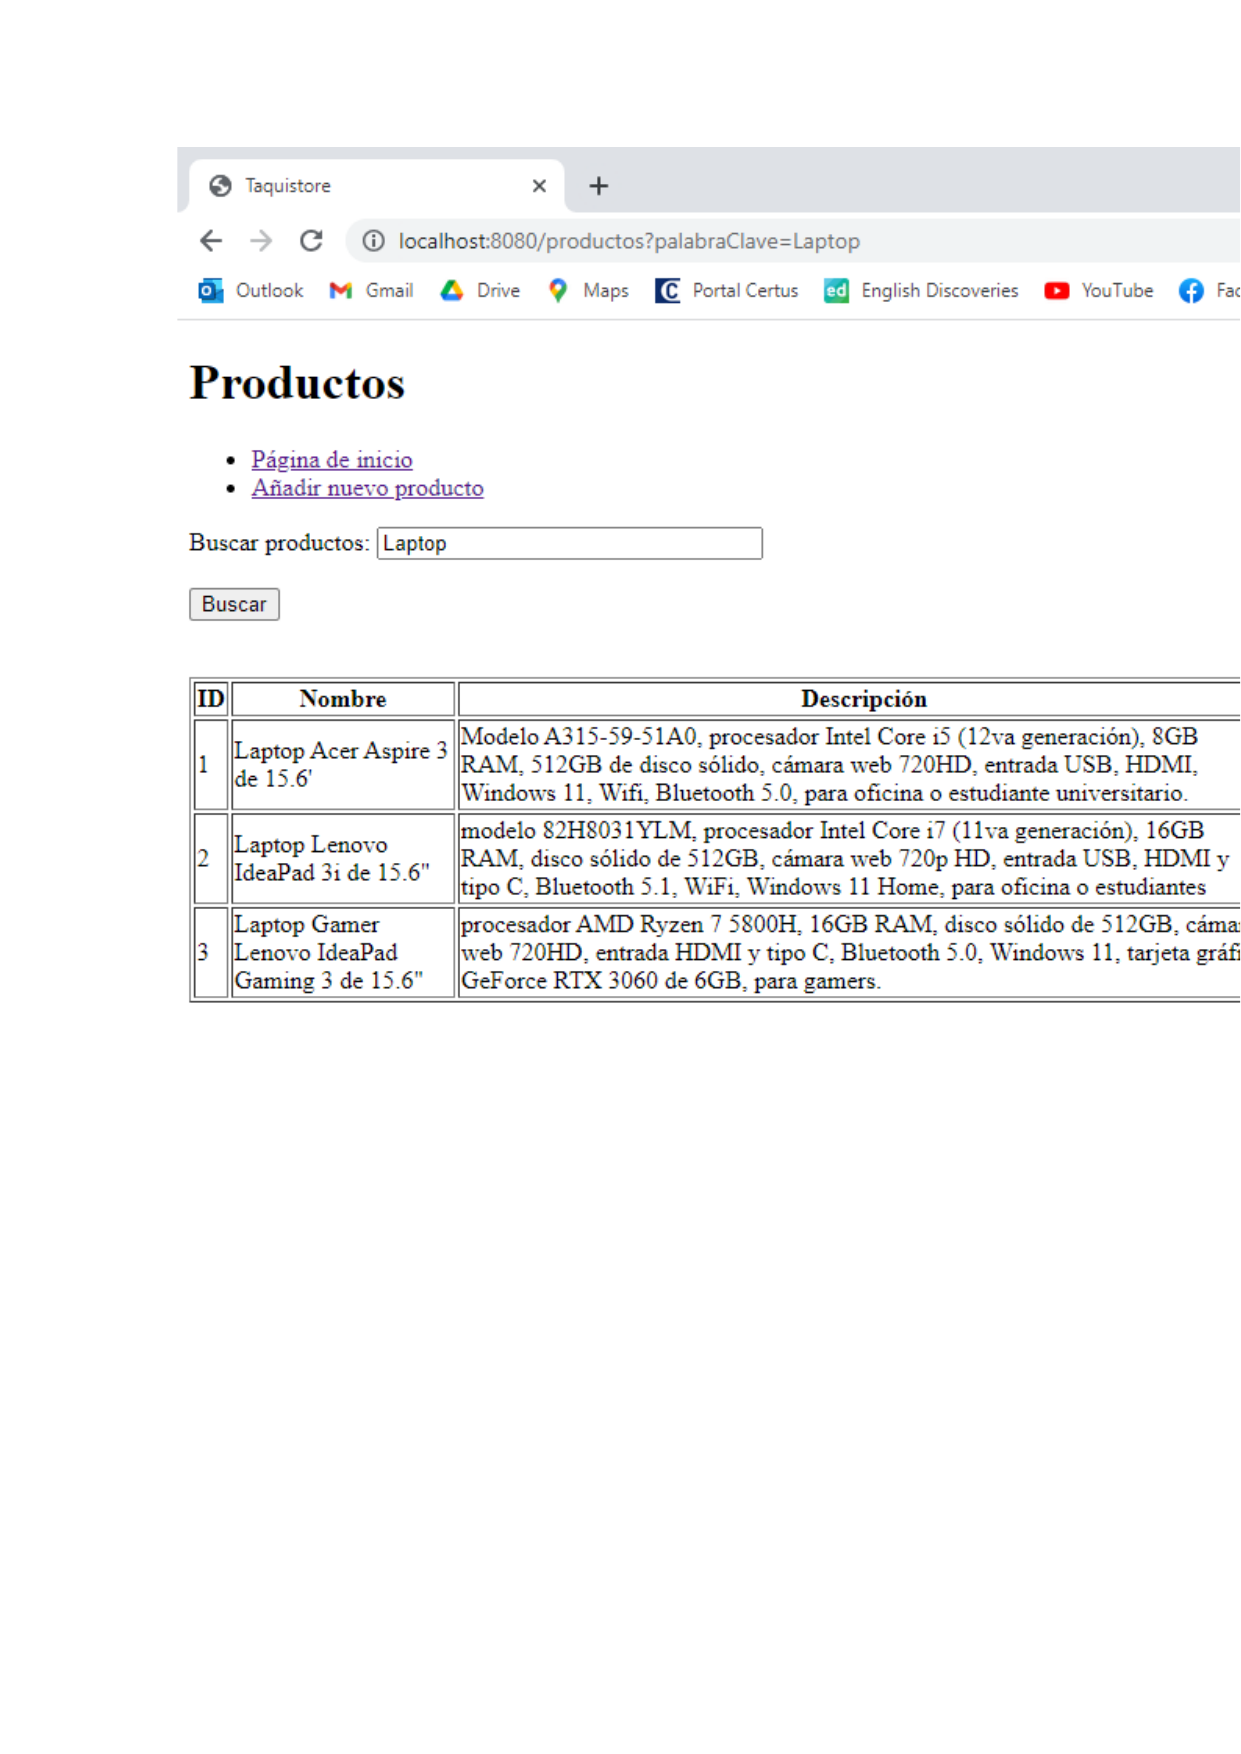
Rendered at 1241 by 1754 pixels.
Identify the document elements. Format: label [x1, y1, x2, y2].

picture [177, 147, 1241, 1031]
